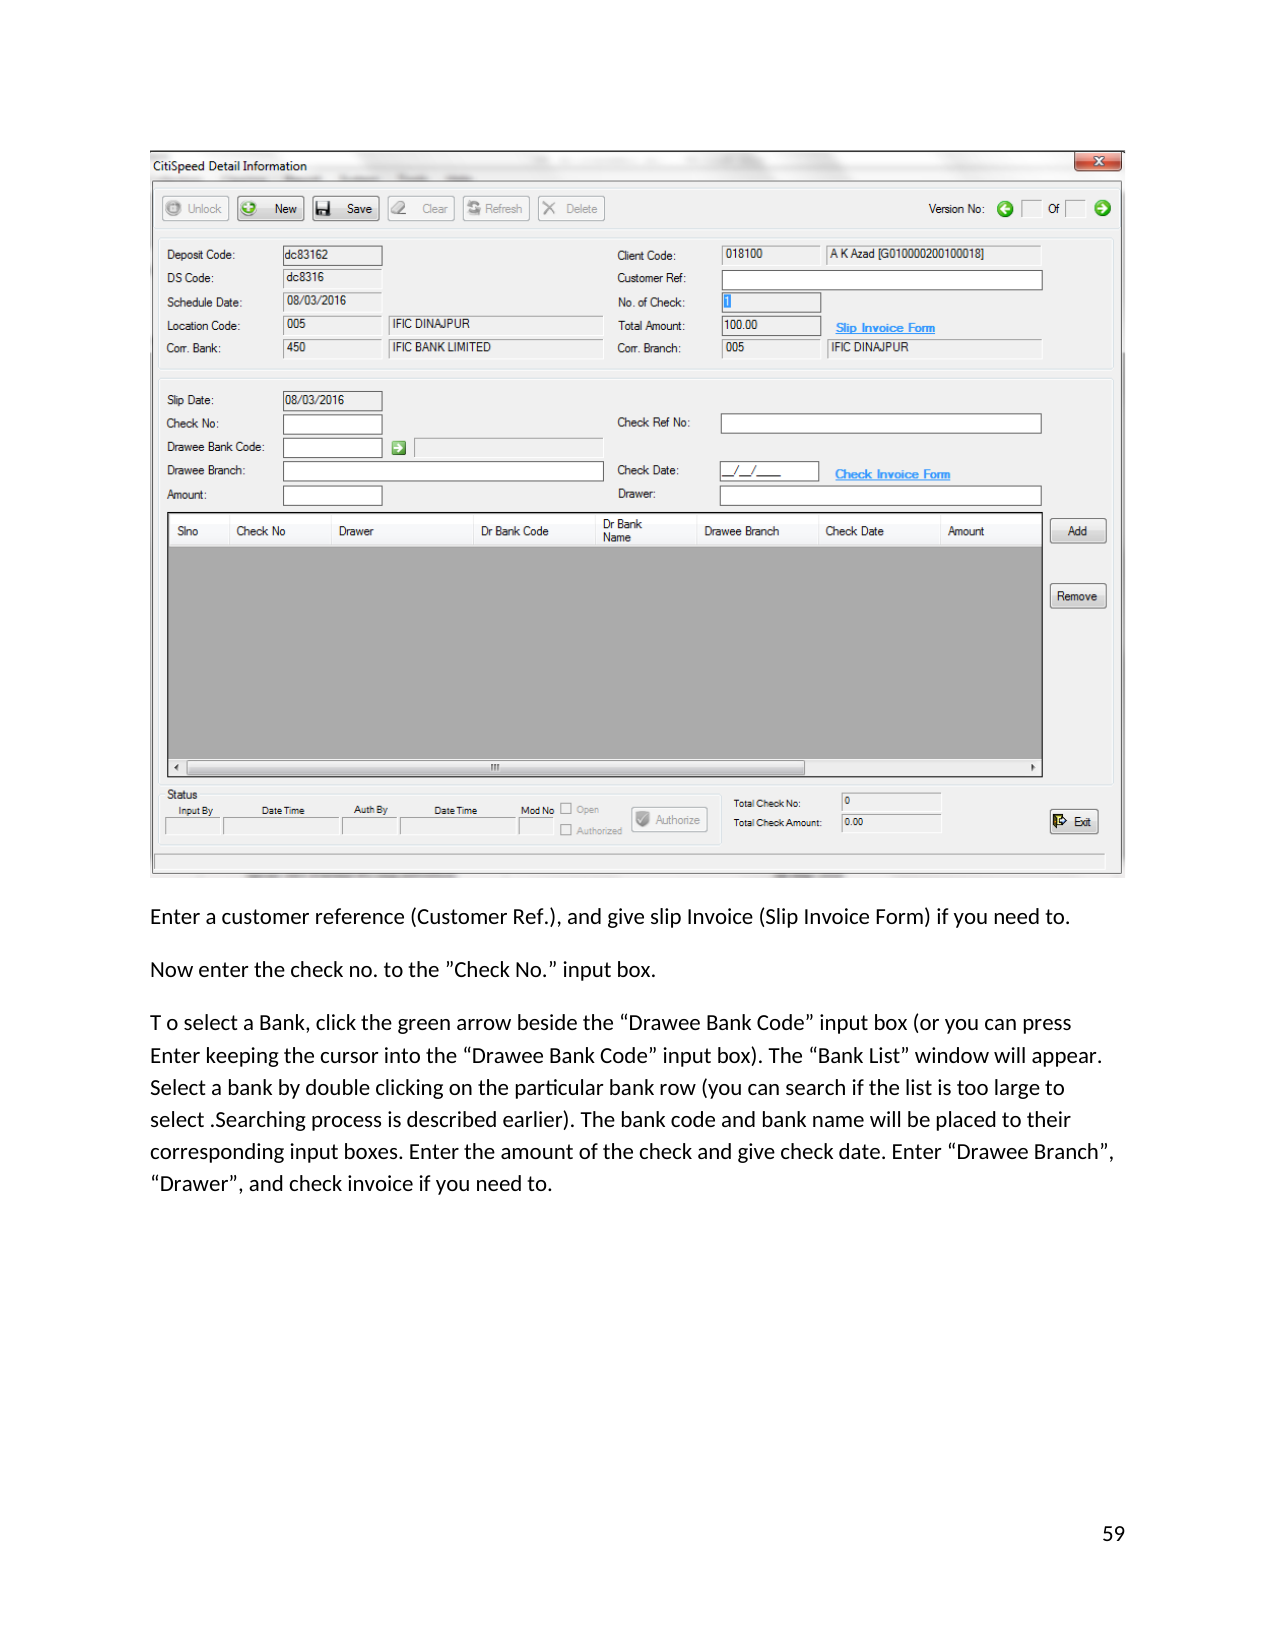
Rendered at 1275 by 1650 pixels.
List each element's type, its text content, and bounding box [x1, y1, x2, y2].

text Enter a customer reference (Customer Ref.), and give slip Invoice (Slip Invoice Form) if you need to. [150, 902, 1125, 931]
picture [150, 150, 1125, 878]
text Now enter the check no. to the ”Check No.” input box. [150, 956, 1125, 983]
text T o select a Bank, click the green arrow beside the “Drawee Bank Code” input box (or you can press Enter keeping the cursor into the “Drawee Bank Code” input box). The “Bank List” window will appear. Select a bank by double clicking on the particular bank row (you can search if the list is too large to select .Searching process is described earlier). The bank code and bank name will be placed to their corresponding input boxes. Enter the amount of the check and give check date. Enter “Drawee Branch”, “Drawer”, and check invoice if you need to. [150, 1008, 1125, 1197]
